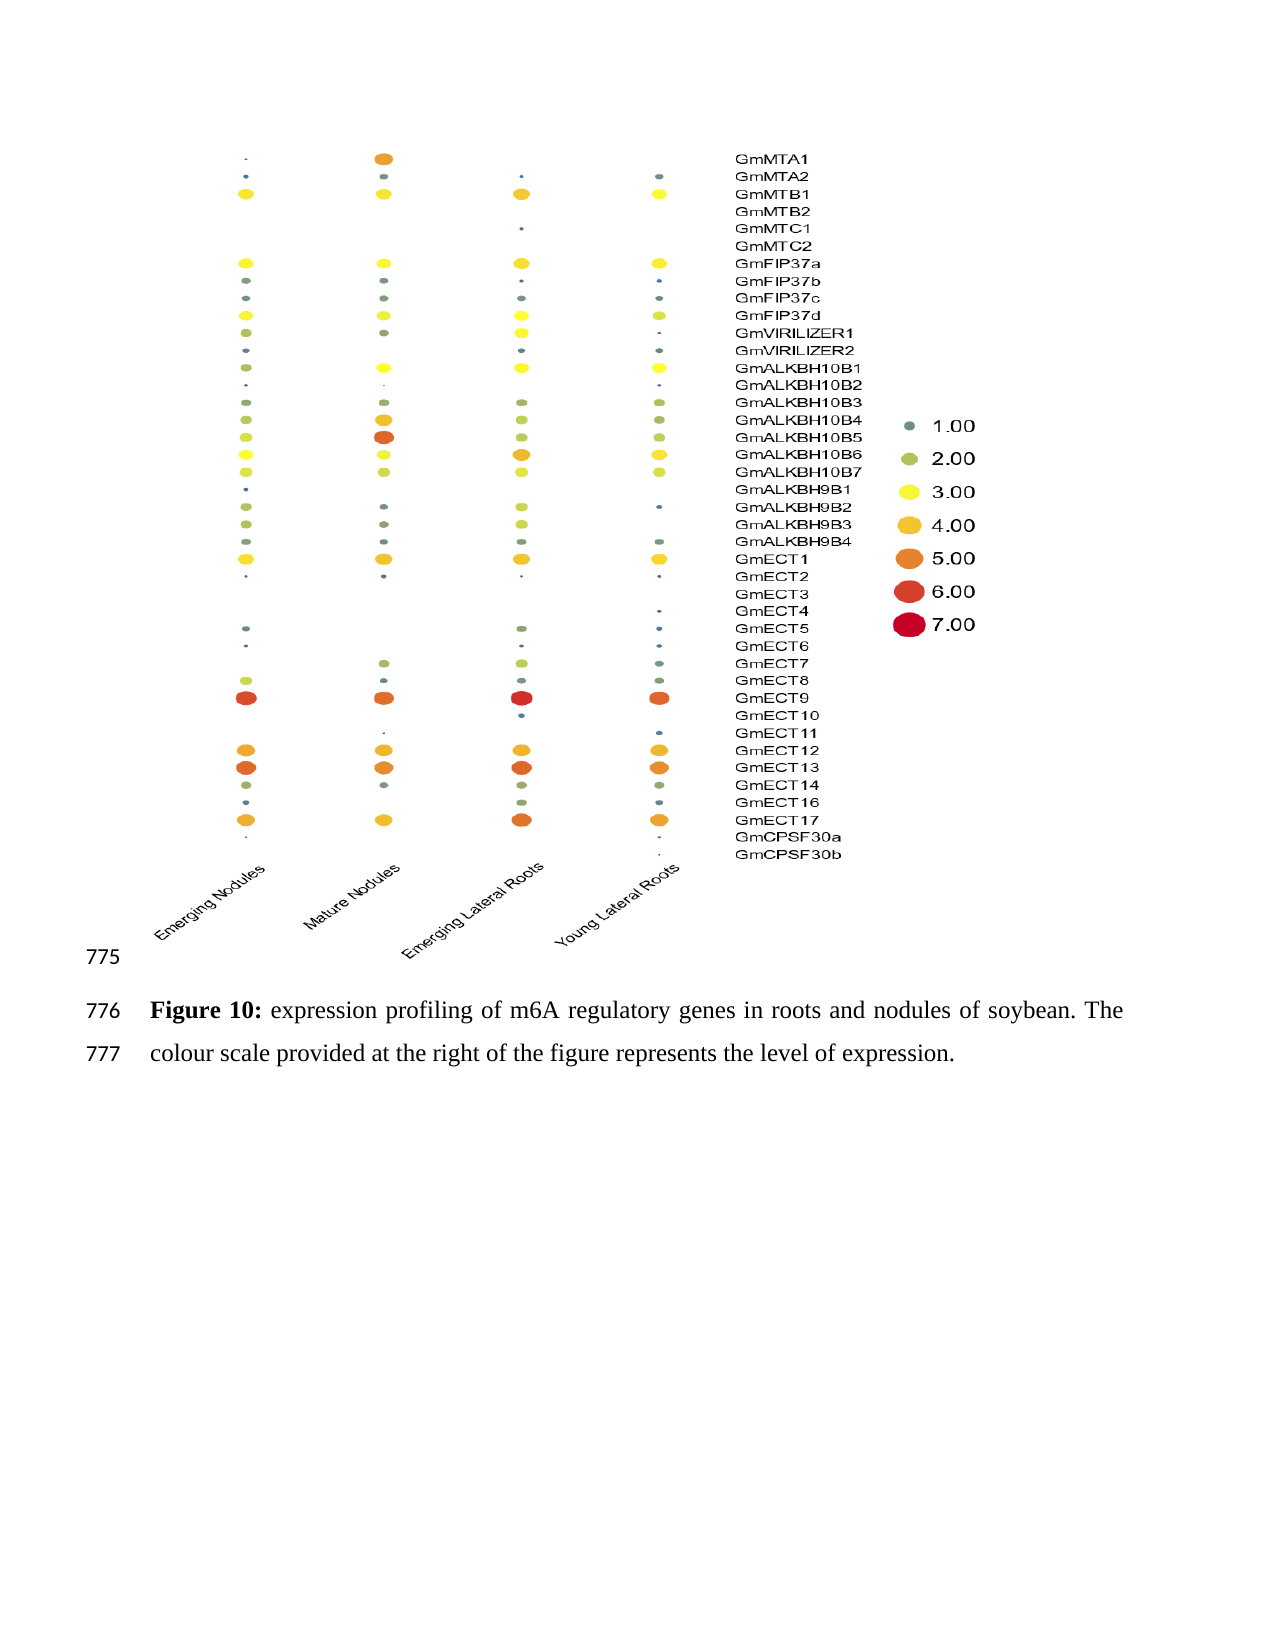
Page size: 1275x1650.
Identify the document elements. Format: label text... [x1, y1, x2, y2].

text Figure 10: expression profiling of m6A regulatory genes in roots and nodules of soybean. The colour scale provided at the right of the figure represents the level of expression. [150, 995, 1125, 1067]
picture [150, 150, 1001, 965]
